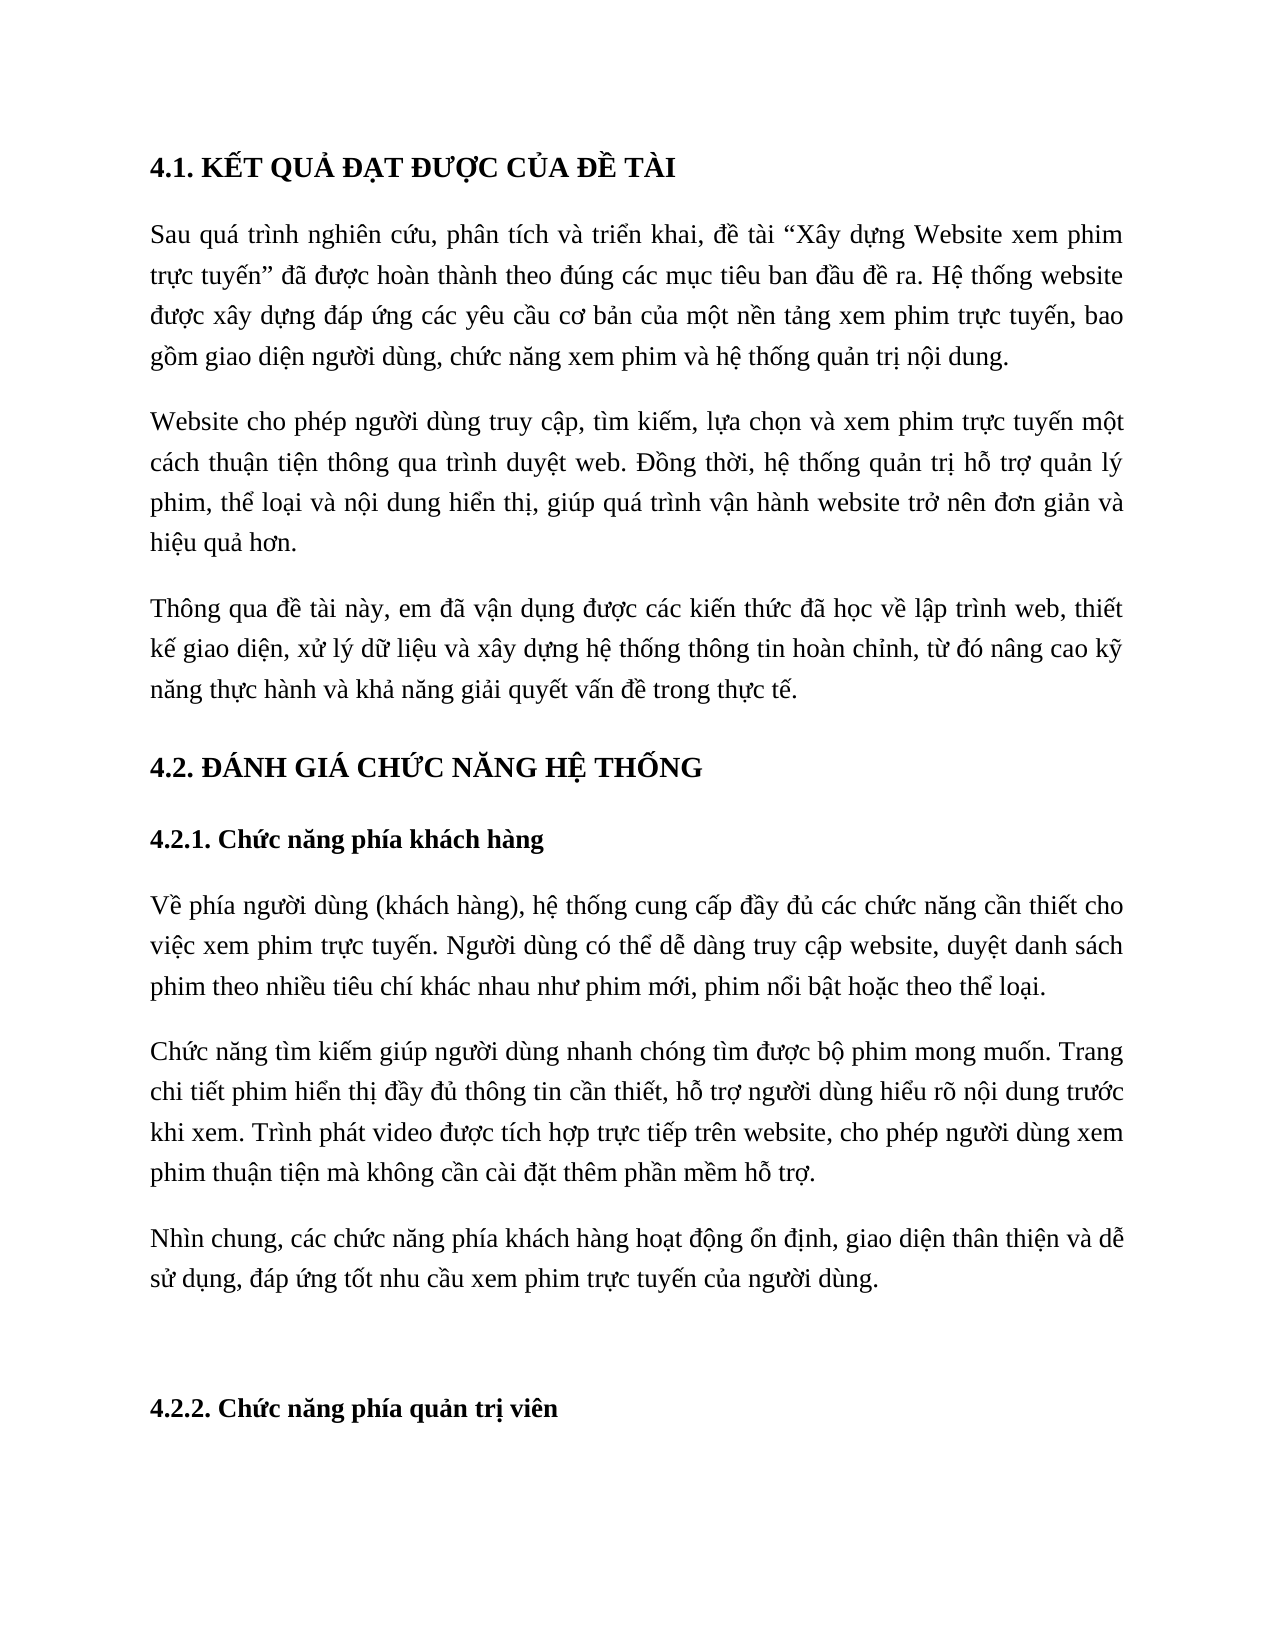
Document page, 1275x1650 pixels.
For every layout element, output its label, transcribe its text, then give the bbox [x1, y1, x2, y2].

subtitle 4.2.1. Chức năng phía khách hàng [150, 823, 1125, 854]
subtitle Nhìn chung, các chức năng phía khách hàng hoạt động ổn định, giao diện thân thiện và dễ sử dụng, đáp ứng tốt nhu cầu xem phim trực tuyến của người dùng. [150, 1222, 1125, 1293]
subtitle 4.2. ĐÁNH GIÁ CHỨC NĂNG HỆ THỐNG [150, 751, 1125, 784]
subtitle 4.2.2. Chức năng phía quản trị viên [150, 1392, 1125, 1423]
subtitle Thông qua đề tài này, em đã vận dụng được các kiến thức đã học về lập trình web, thiết kế giao diện, xử lý dữ liệu và xây dựng hệ thống thông tin hoàn chỉnh, từ đó nâng cao kỹ năng thực hành và khả năng giải quyết vấn đề trong thực tế. [150, 592, 1125, 704]
subtitle Về phía người dùng (khách hàng), hệ thống cung cấp đầy đủ các chức năng cần thiết cho việc xem phim trực tuyến. Người dùng có thể dễ dàng truy cập website, duyệt danh sách phim theo nhiều tiêu chí khác nhau như phim mới, phim nổi bật hoặc theo thể loại. [150, 889, 1125, 1001]
subtitle Website cho phép người dùng truy cập, tìm kiếm, lựa chọn và xem phim trực tuyến một cách thuận tiện thông qua trình duyệt web. Đồng thời, hệ thống quản trị hỗ trợ quản lý phim, thể loại và nội dung hiển thị, giúp quá trình vận hành website trở nên đơn giản và hiệu quả hơn. [150, 405, 1125, 558]
subtitle Chức năng tìm kiếm giúp người dùng nhanh chóng tìm được bộ phim mong muốn. Trang chi tiết phim hiển thị đầy đủ thông tin cần thiết, hỗ trợ người dùng hiểu rõ nội dung trước khi xem. Trình phát video được tích hợp trực tiếp trên website, cho phép người dùng xem phim thuận tiện mà không cần cài đặt thêm phần mềm hỗ trợ. [150, 1035, 1125, 1187]
subtitle 4.1. KẾT QUẢ ĐẠT ĐƯỢC CỦA ĐỀ TÀI [150, 150, 1125, 183]
subtitle Sau quá trình nghiên cứu, phân tích và triển khai, đề tài “Xây dựng Website xem phim trực tuyến” đã được hoàn thành theo đúng các mục tiêu ban đầu đề ra. Hệ thống website được xây dựng đáp ứng các yêu cầu cơ bản của một nền tảng xem phim trực tuyến, bao gồm giao diện người dùng, chức năng xem phim và hệ thống quản trị nội dung. [150, 218, 1125, 371]
